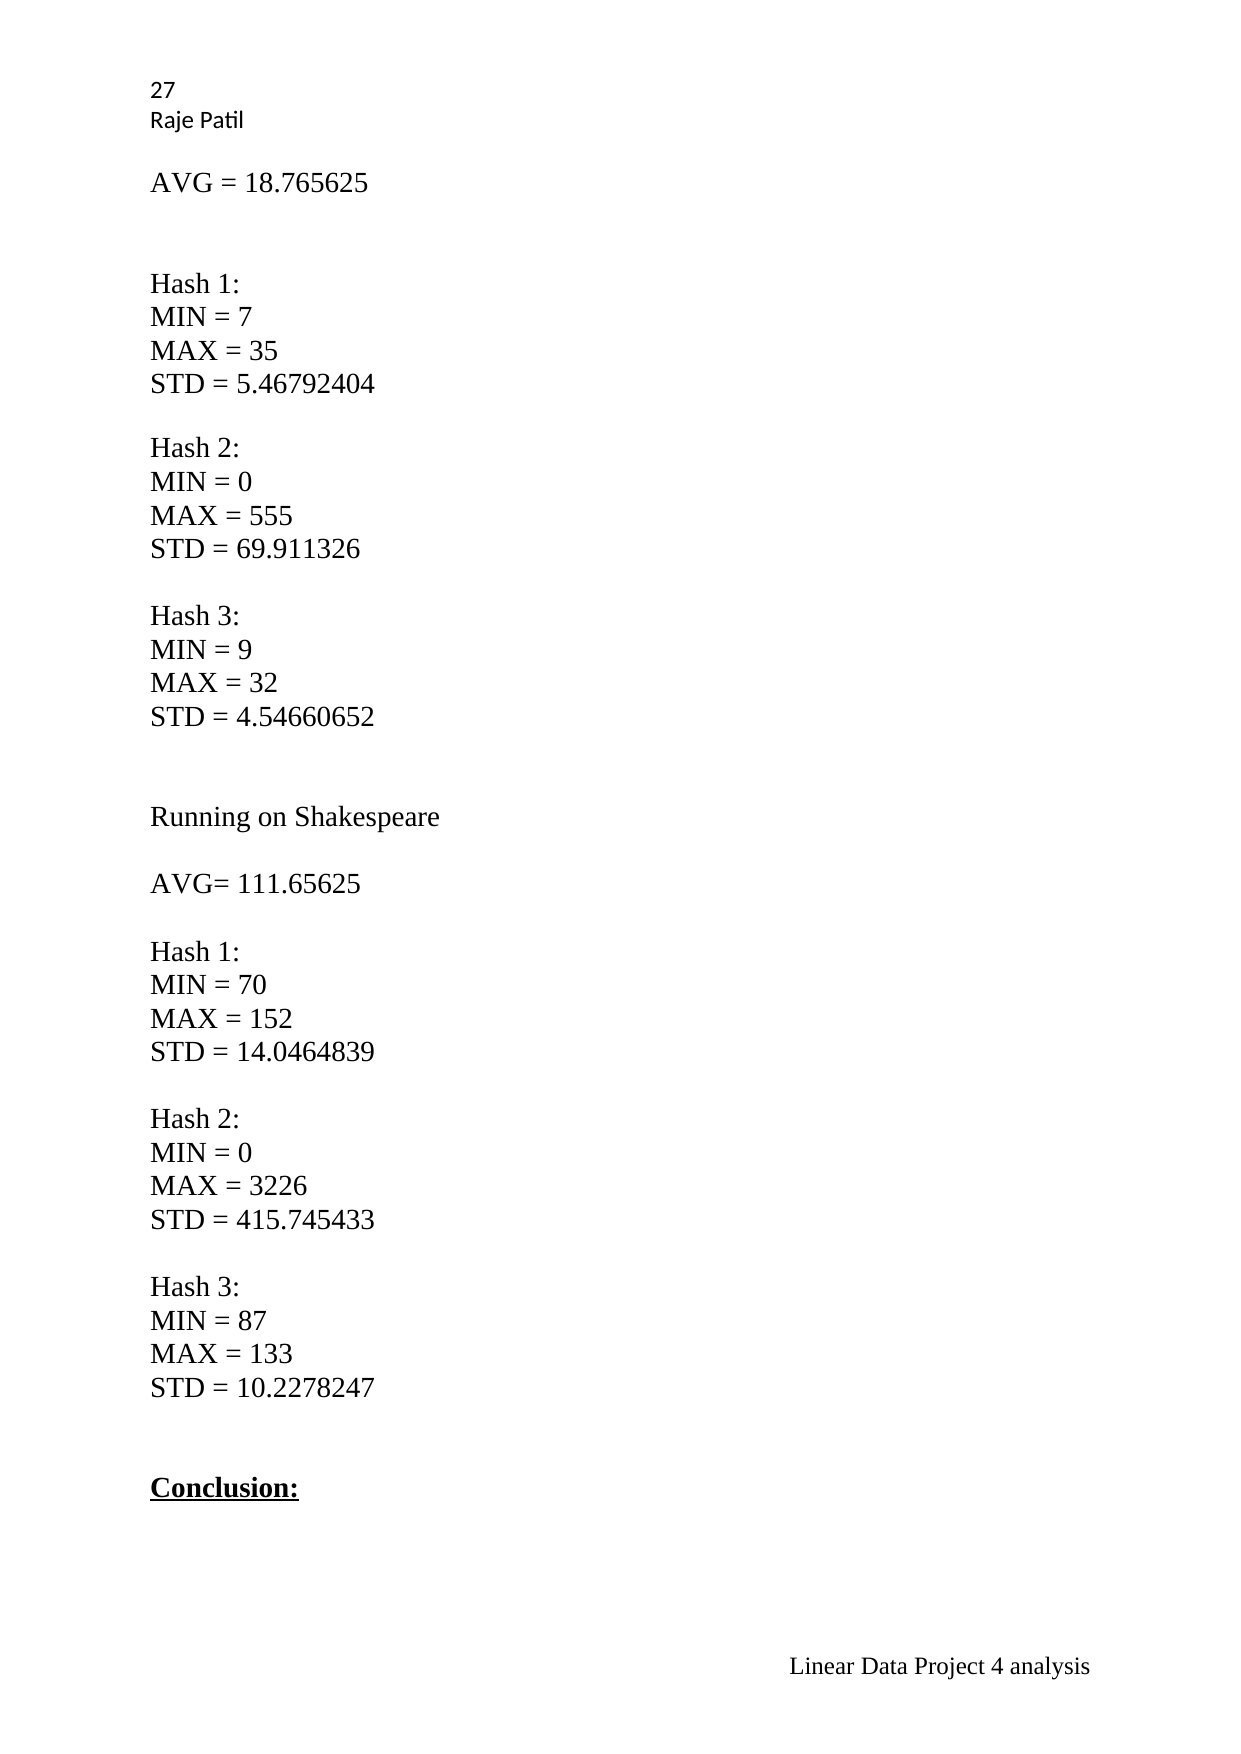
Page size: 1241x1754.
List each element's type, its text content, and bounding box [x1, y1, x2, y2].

text Conclusion: [150, 1470, 1090, 1504]
text STD = 4.54660652 [150, 699, 1090, 732]
text Hash 3: [150, 1269, 1090, 1303]
text STD = 69.911326 [150, 531, 1090, 565]
text MIN = 87 [150, 1303, 1090, 1336]
text Hash 2: [150, 1101, 1090, 1135]
text STD = 14.0464839 [150, 1034, 1090, 1068]
text STD = 10.2278247 [150, 1370, 1090, 1403]
text Hash 3: [150, 598, 1090, 632]
text MAX = 32 [150, 665, 1090, 699]
text AVG = 18.765625 [150, 165, 1090, 199]
text STD = 5.46792404 [150, 367, 1090, 400]
text Hash 2: [150, 431, 1090, 464]
text MIN = 70 [150, 967, 1090, 1001]
text MIN = 9 [150, 632, 1090, 665]
text MAX = 555 [150, 498, 1090, 531]
text Hash 1: [150, 934, 1090, 967]
text MAX = 35 [150, 333, 1090, 367]
text MAX = 152 [150, 1001, 1090, 1034]
text MAX = 3226 [150, 1168, 1090, 1202]
text AVG= 111.65625 [150, 867, 1090, 900]
text STD = 415.745433 [150, 1202, 1090, 1236]
text Running on Shakespeare [150, 799, 1090, 833]
text MIN = 7 [150, 299, 1090, 333]
text MIN = 0 [150, 464, 1090, 498]
text MIN = 0 [150, 1135, 1090, 1168]
text Hash 1: [150, 266, 1090, 299]
text MAX = 133 [150, 1336, 1090, 1370]
